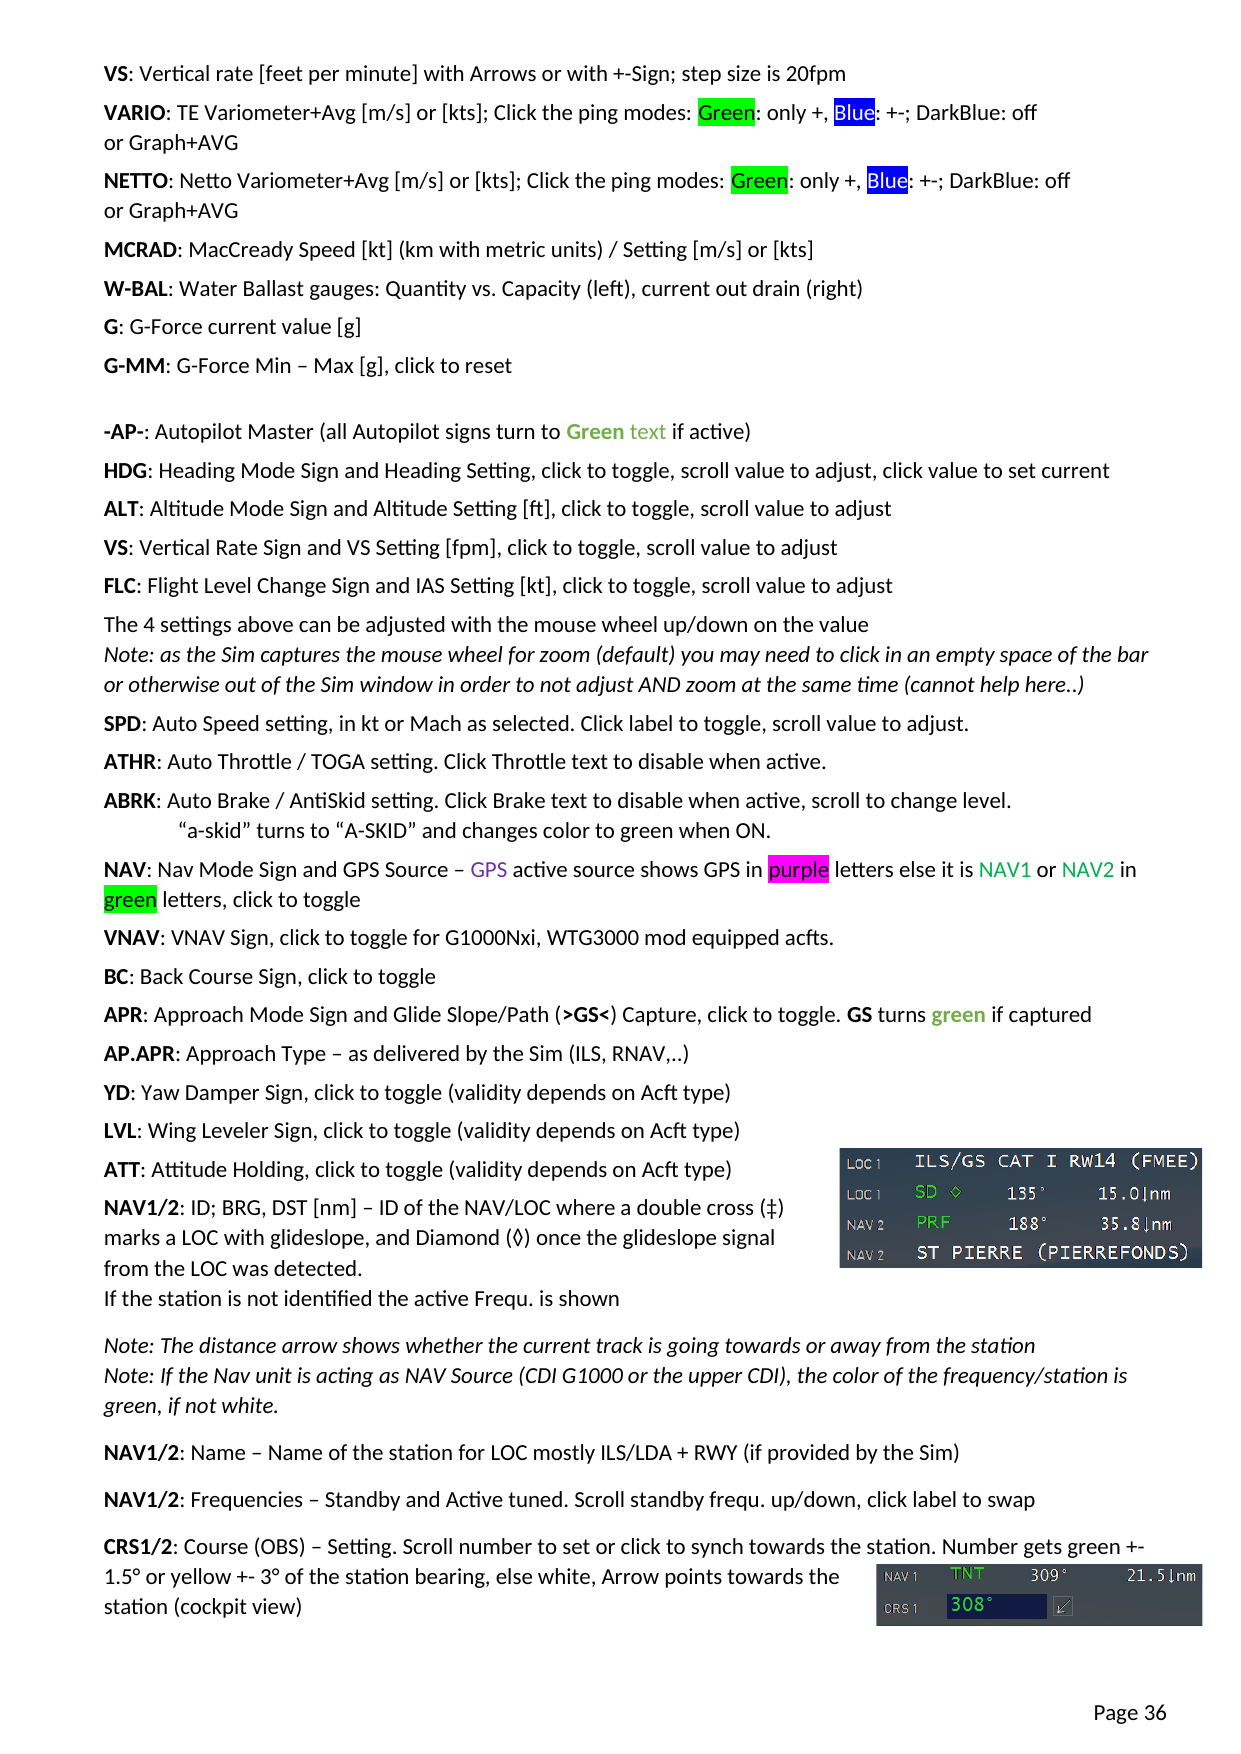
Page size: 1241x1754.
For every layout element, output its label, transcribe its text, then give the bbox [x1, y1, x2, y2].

text AP.APR: Approach Type – as delivered by the Sim (ILS, RNAV,..) [103, 1039, 1167, 1067]
text SPD: Auto Speed setting, in kt or Mach as selected. Click label to toggle, scroll value to adjust. [103, 709, 1167, 737]
text NAV1/2: Name – Name of the station for LOC mostly ILS/LDA + RWY (if provided by the Sim) [103, 1438, 1167, 1466]
text NAV1/2: ID; BRG, DST [nm] – ID of the NAV/LOC where a double cross (‡) marks a LOC with glideslope, and Diamond (◊) once the glideslope signal from the LOC was detected. If the station is not identified the active Frequ. is shown [103, 1193, 1167, 1312]
text YD: Yaw Damper Sign, click to toggle (validity depends on Acft type) [103, 1078, 1167, 1106]
text ATHR: Auto Throttle / TOGA setting. Click Throttle text to disable when active. [103, 747, 1167, 776]
text VS: Vertical Rate Sign and VS Setting [fpm], click to toggle, scroll value to adjust [103, 533, 1167, 561]
text NAV: Nav Mode Sign and GPS Source – GPS active source shows GPS in purple letters else it is NAV1 or NAV2 in green letters, click to toggle [103, 855, 1167, 913]
text CRS1/2: Course (OBS) – Setting. Scroll number to set or click to synch towards the station. Number gets green +-1.5° or yellow +- 3° of the station bearing, else white, Arrow points towards the station (cockpit view) [103, 1532, 1167, 1620]
text G: G-Force current value [g] [103, 312, 1167, 340]
text MCRAD: MacCready Speed [kt] (km with metric units) / Setting [m/s] or [kts] [103, 235, 1167, 263]
text ATT: Attitude Holding, click to toggle (validity depends on Acft type) [103, 1155, 839, 1183]
text ALT: Altitude Mode Sign and Altitude Setting [ft], click to toggle, scroll value to adjust [103, 494, 1167, 522]
text The 4 settings above can be adjusted with the mouse wheel up/down on the value Note: as the Sim captures the mouse wheel for zoom (default) you may need to click in an empty space of the bar or otherwise out of the Sim window in order to not adjust AND zoom at the same time (cannot help here..) [103, 610, 1167, 698]
text VARIO: TE Variometer+Avg [m/s] or [kts]; Click the ping modes: Green: only +, Blue: +-; DarkBlue: off or Graph+AVG [103, 98, 1167, 156]
text VNAV: VNAV Sign, click to toggle for G1000Nxi, WTG3000 mod equipped acfts. [103, 923, 1167, 952]
text VS: Vertical rate [feet per minute] with Arrows or with +-Sign; step size is 20fpm [103, 59, 1167, 87]
text G-MM: G-Force Min – Max [g], click to reset [103, 351, 1167, 379]
text Note: The distance arrow shows whether the current track is going towards or away from the station Note: If the Nav unit is acting as NAV Source (CDI G1000 or the upper CDI), the color of the frequency/station is green, if not white. [103, 1331, 1167, 1419]
picture [876, 1564, 1203, 1626]
text HDG: Heading Mode Sign and Heading Setting, click to toggle, scroll value to adjust, click value to set current [103, 456, 1167, 484]
text FLC: Flight Level Change Sign and IAS Setting [kt], click to toggle, scroll value to adjust [103, 571, 1167, 599]
text BC: Back Course Sign, click to toggle [103, 962, 1167, 990]
text NAV1/2: Frequencies – Standby and Active tuned. Scroll standby frequ. up/down, click label to swap [103, 1485, 1167, 1513]
text -AP-: Autopilot Master (all Autopilot signs turn to Green text if active) [103, 417, 1167, 445]
text LVL: Wing Leveler Sign, click to toggle (validity depends on Acft type) [103, 1116, 1167, 1144]
text APR: Approach Mode Sign and Glide Slope/Path (>GS<) Capture, click to toggle. GS turns green if captured [103, 1001, 1167, 1029]
picture [839, 1148, 1203, 1268]
text ABRK: Auto Brake / AntiSkid setting. Click Brake text to disable when active, scroll to change level. “a-skid” turns to “A-SKID” and changes color to green when ON. [103, 786, 1167, 844]
text W-BAL: Water Ballast gauges: Quantity vs. Capacity (left), current out drain (right) [103, 274, 1167, 302]
text NETTO: Netto Variometer+Avg [m/s] or [kts]; Click the ping modes: Green: only +, Blue: +-; DarkBlue: off or Graph+AVG [103, 166, 1167, 224]
